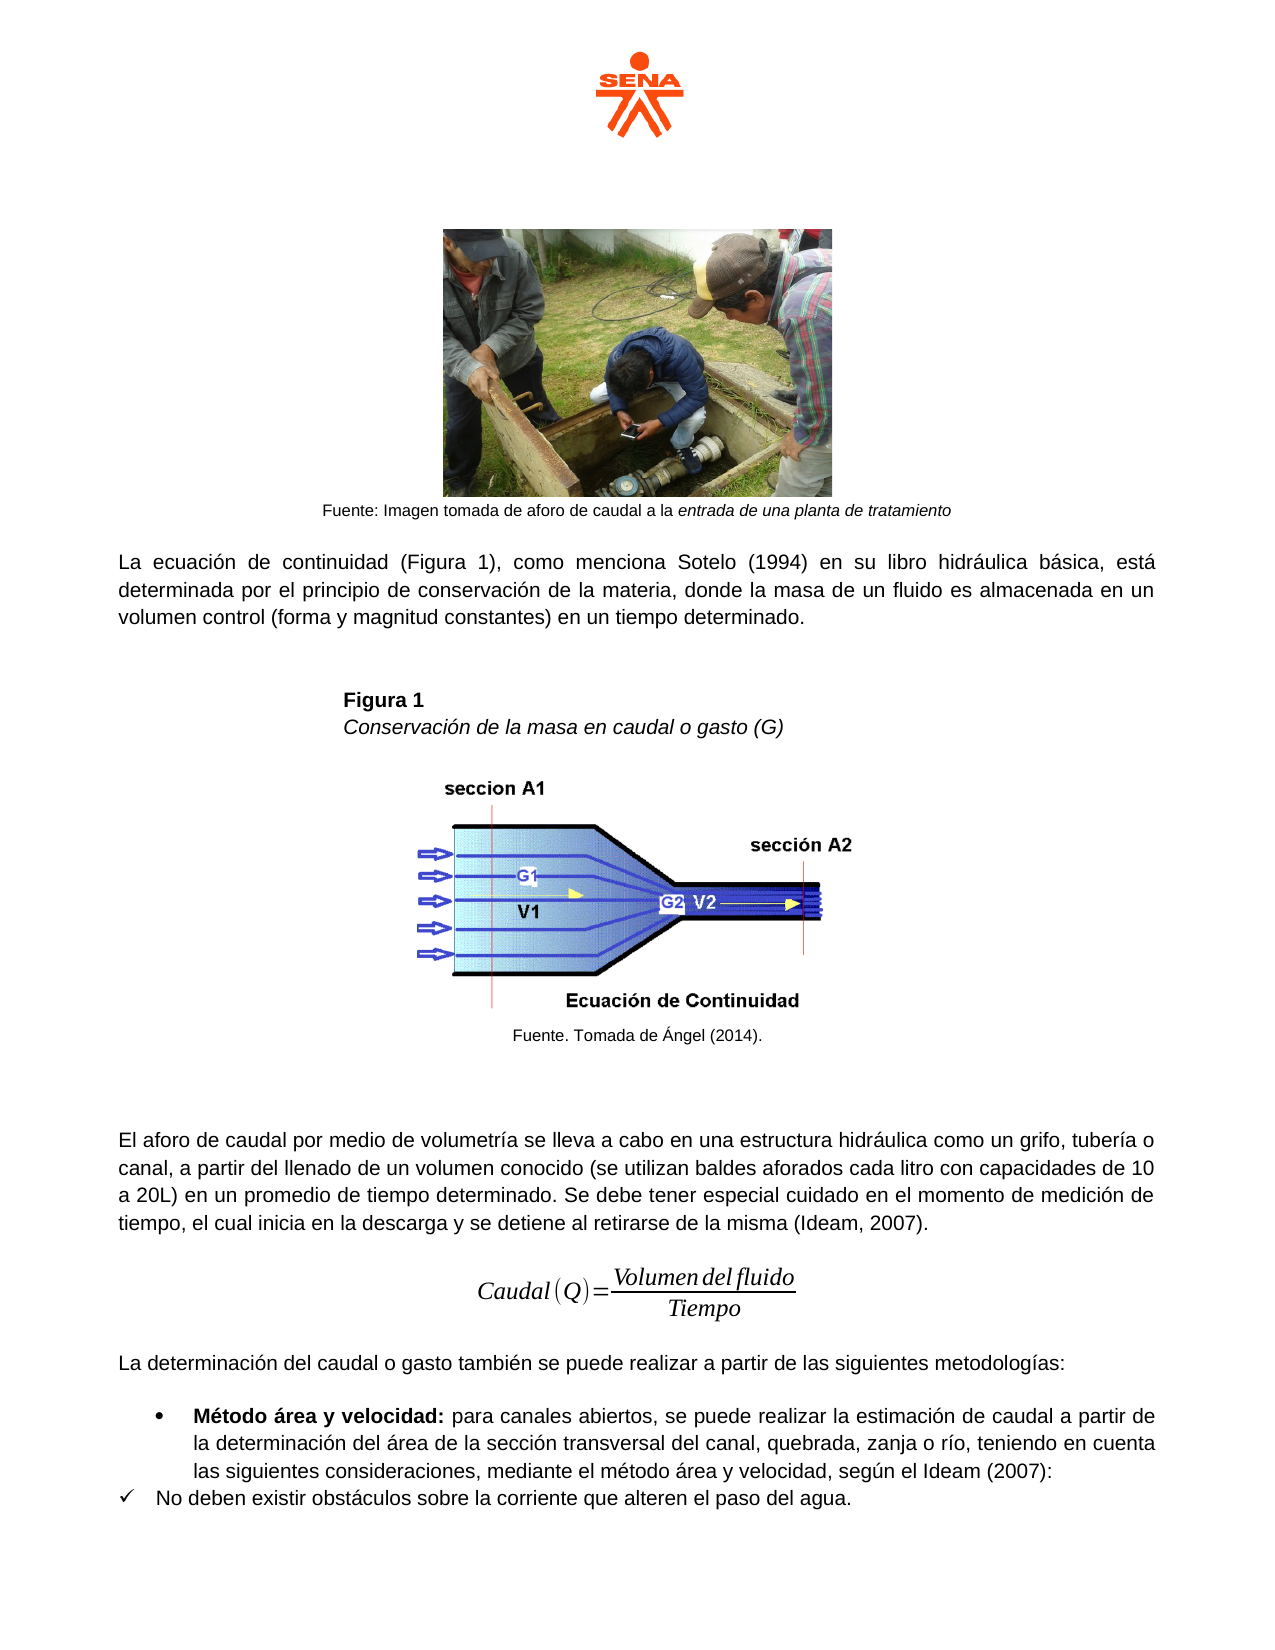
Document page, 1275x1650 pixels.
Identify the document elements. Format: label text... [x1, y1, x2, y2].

text Conservación de la masa en caudal o gasto (G) [343, 715, 1157, 739]
text Fuente. Tomada de Ángel (2014). [118, 1026, 1157, 1045]
text Figura 1 [343, 688, 1157, 712]
text El aforo de caudal por medio de volumetría se lleva a cabo en una estructura hidráulica como un grifo, tubería o canal, a partir del llenado de un volumen conocido (se utilizan baldes aforados cada litro con capacidades de 10 a 20L) en un promedio de tiempo determinado. Se debe tener especial cuidado en el momento de medición de tiempo, el cual inicia en la descarga y se detiene al retirarse de la misma (Ideam, 2007). [118, 1128, 1157, 1235]
list Método área y velocidad: para canales abiertos, se puede realizar la estimación de caudal a partir de la determinación del área de la sección transversal del canal, quebrada, zanja o río, teniendo en cuenta las siguientes consideraciones, mediante el método área y velocidad, según el Ideam (2007): [156, 1403, 1157, 1483]
picture [402, 767, 873, 1023]
list No deben existir obstáculos sobre la corriente que alteren el paso del agua. [118, 1486, 1157, 1510]
picture [443, 229, 833, 497]
text Fuente: Imagen tomada de aforo de caudal a la entrada de una planta de tratamiento [118, 501, 1157, 520]
text La determinación del caudal o gasto también se puede realizar a partir de las siguientes metodologías: [118, 1351, 1157, 1375]
picture [585, 48, 690, 142]
text La ecuación de continuidad (Figura 1), como menciona Sotelo (1994) en su libro hidráulica básica, está determinada por el principio de conservación de la materia, donde la masa de un fluido es almacenada en un volumen control (forma y magnitud constantes) en un tiempo determinado. [118, 550, 1157, 629]
